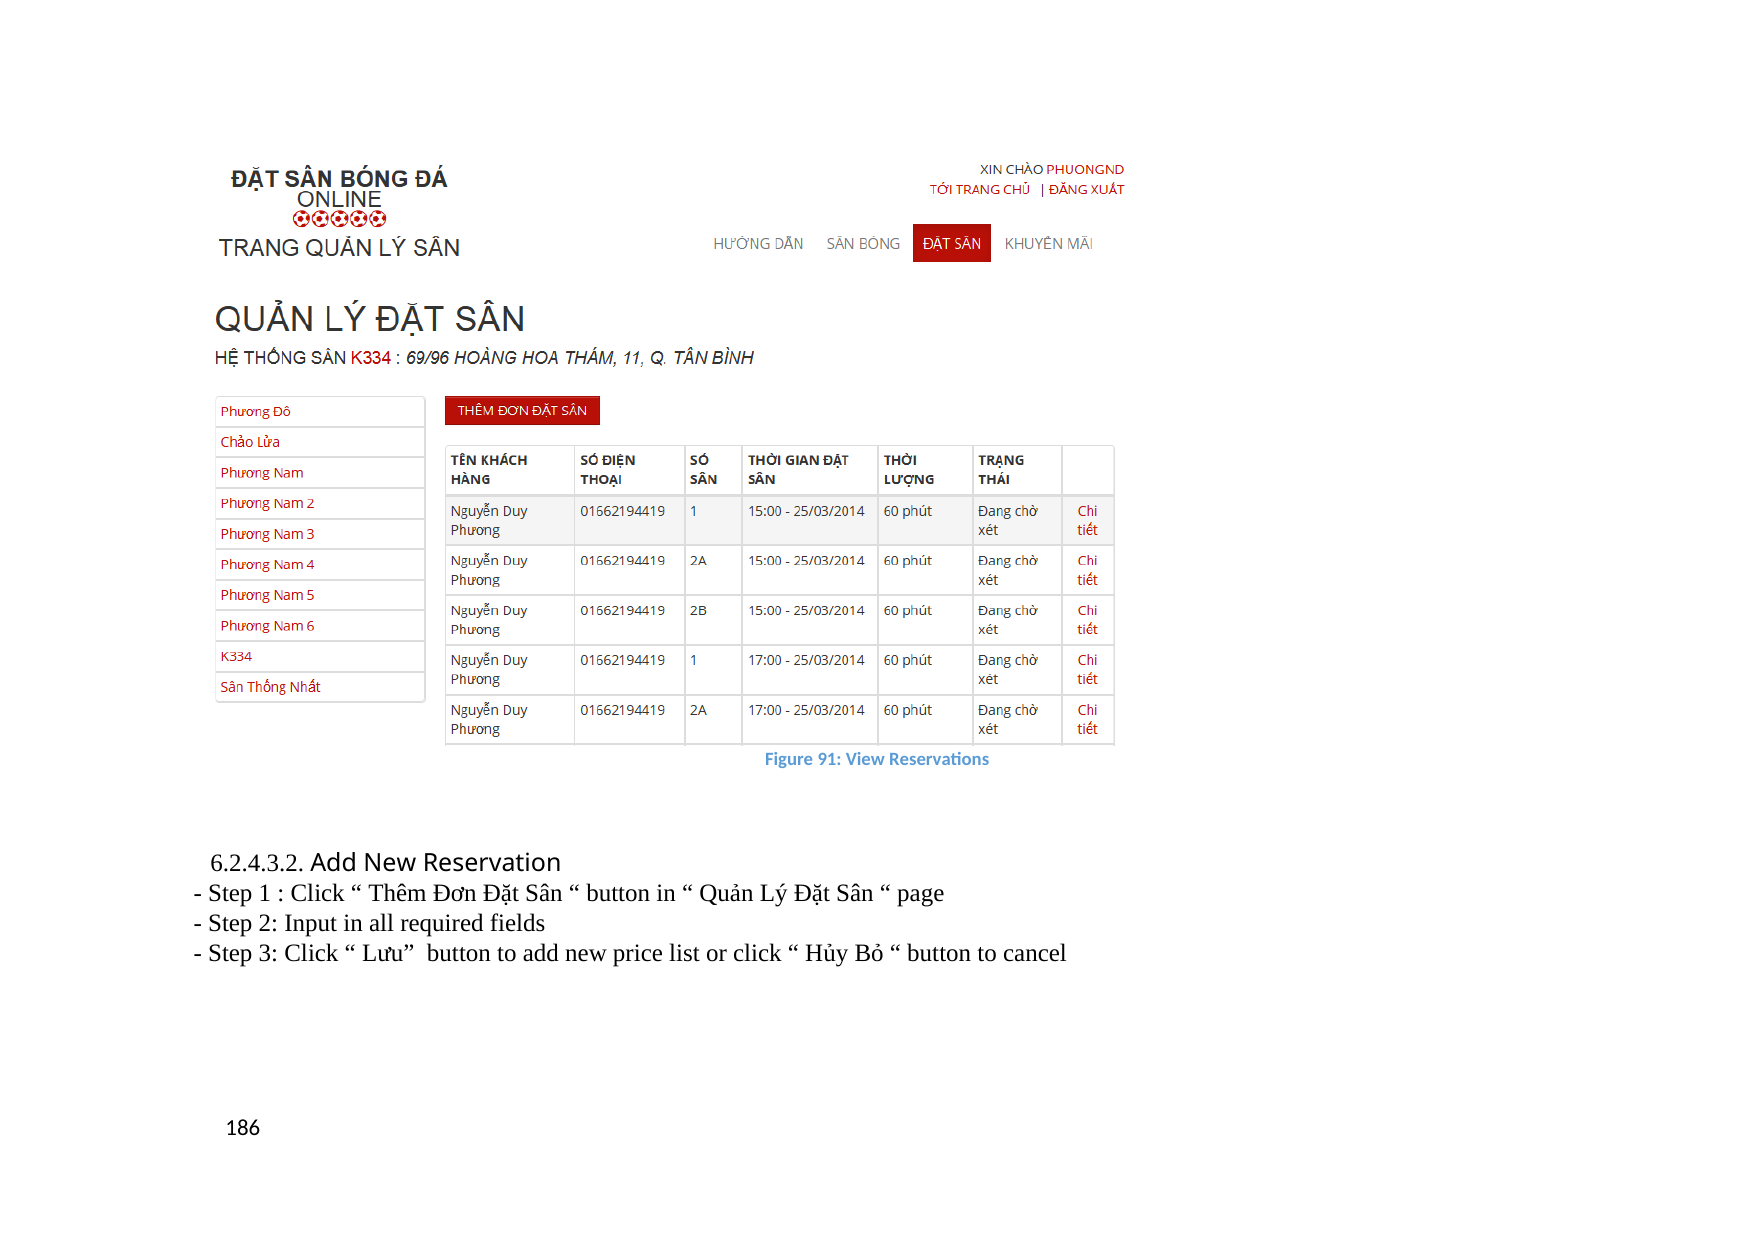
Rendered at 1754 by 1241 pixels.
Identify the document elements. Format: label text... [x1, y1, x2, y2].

text - Step 3: Click “ Lưu” button to add new price list or click “ Hủy Bỏ “ button to cancel [193, 938, 1604, 966]
picture [193, 149, 1136, 746]
text - Step 2: Input in all required fields [193, 908, 1604, 936]
text Figure 91: View Reservations [150, 747, 1604, 770]
subtitle Add New Reservation [210, 844, 1604, 878]
text - Step 1 : Click “ Thêm Đơn Đặt Sân “ button in “ Quản Lý Đặt Sân “ page [193, 878, 1604, 907]
